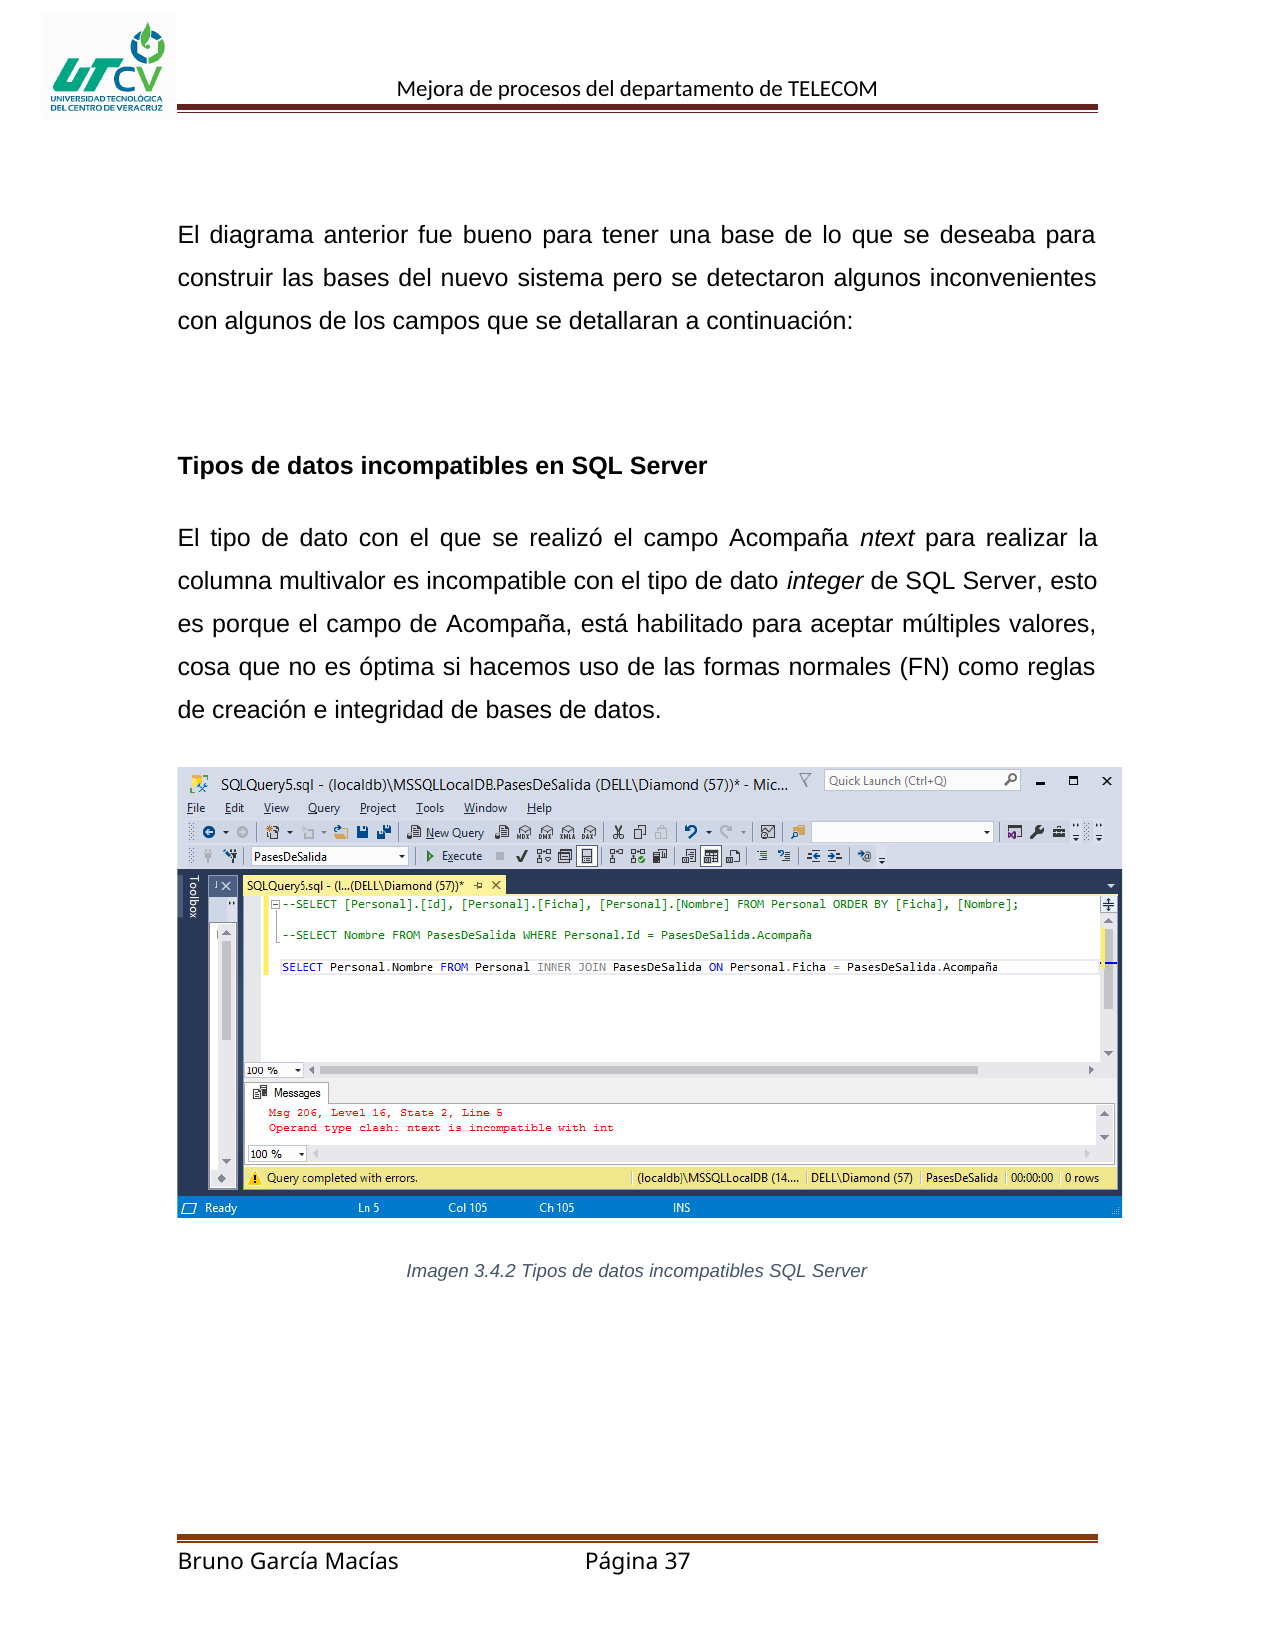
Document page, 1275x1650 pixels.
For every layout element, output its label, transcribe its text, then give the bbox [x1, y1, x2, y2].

text El tipo de dato con el que se realizó el campo Acompaña ntext para realizar la columna multivalor es incompatible con el tipo de dato integer de SQL Server, esto es porque el campo de Acompaña, está habilitado para aceptar múltiples valores, cosa que no es óptima si hacemos uso de las formas normales (FN) como reglas de creación e integridad de bases de datos. [177, 523, 1098, 724]
picture [177, 767, 1123, 1218]
text Tipos de datos incompatibles en SQL Server [177, 451, 1098, 479]
picture [41, 14, 178, 120]
text El diagrama anterior fue bueno para tener una base de lo que se deseaba para construir las bases del nuevo sistema pero se detectaron algunos inconvenientes con algunos de los campos que se detallaran a continuación: [177, 220, 1098, 335]
text Imagen 3.4.2 Tipos de datos incompatibles SQL Server [177, 1260, 1098, 1282]
